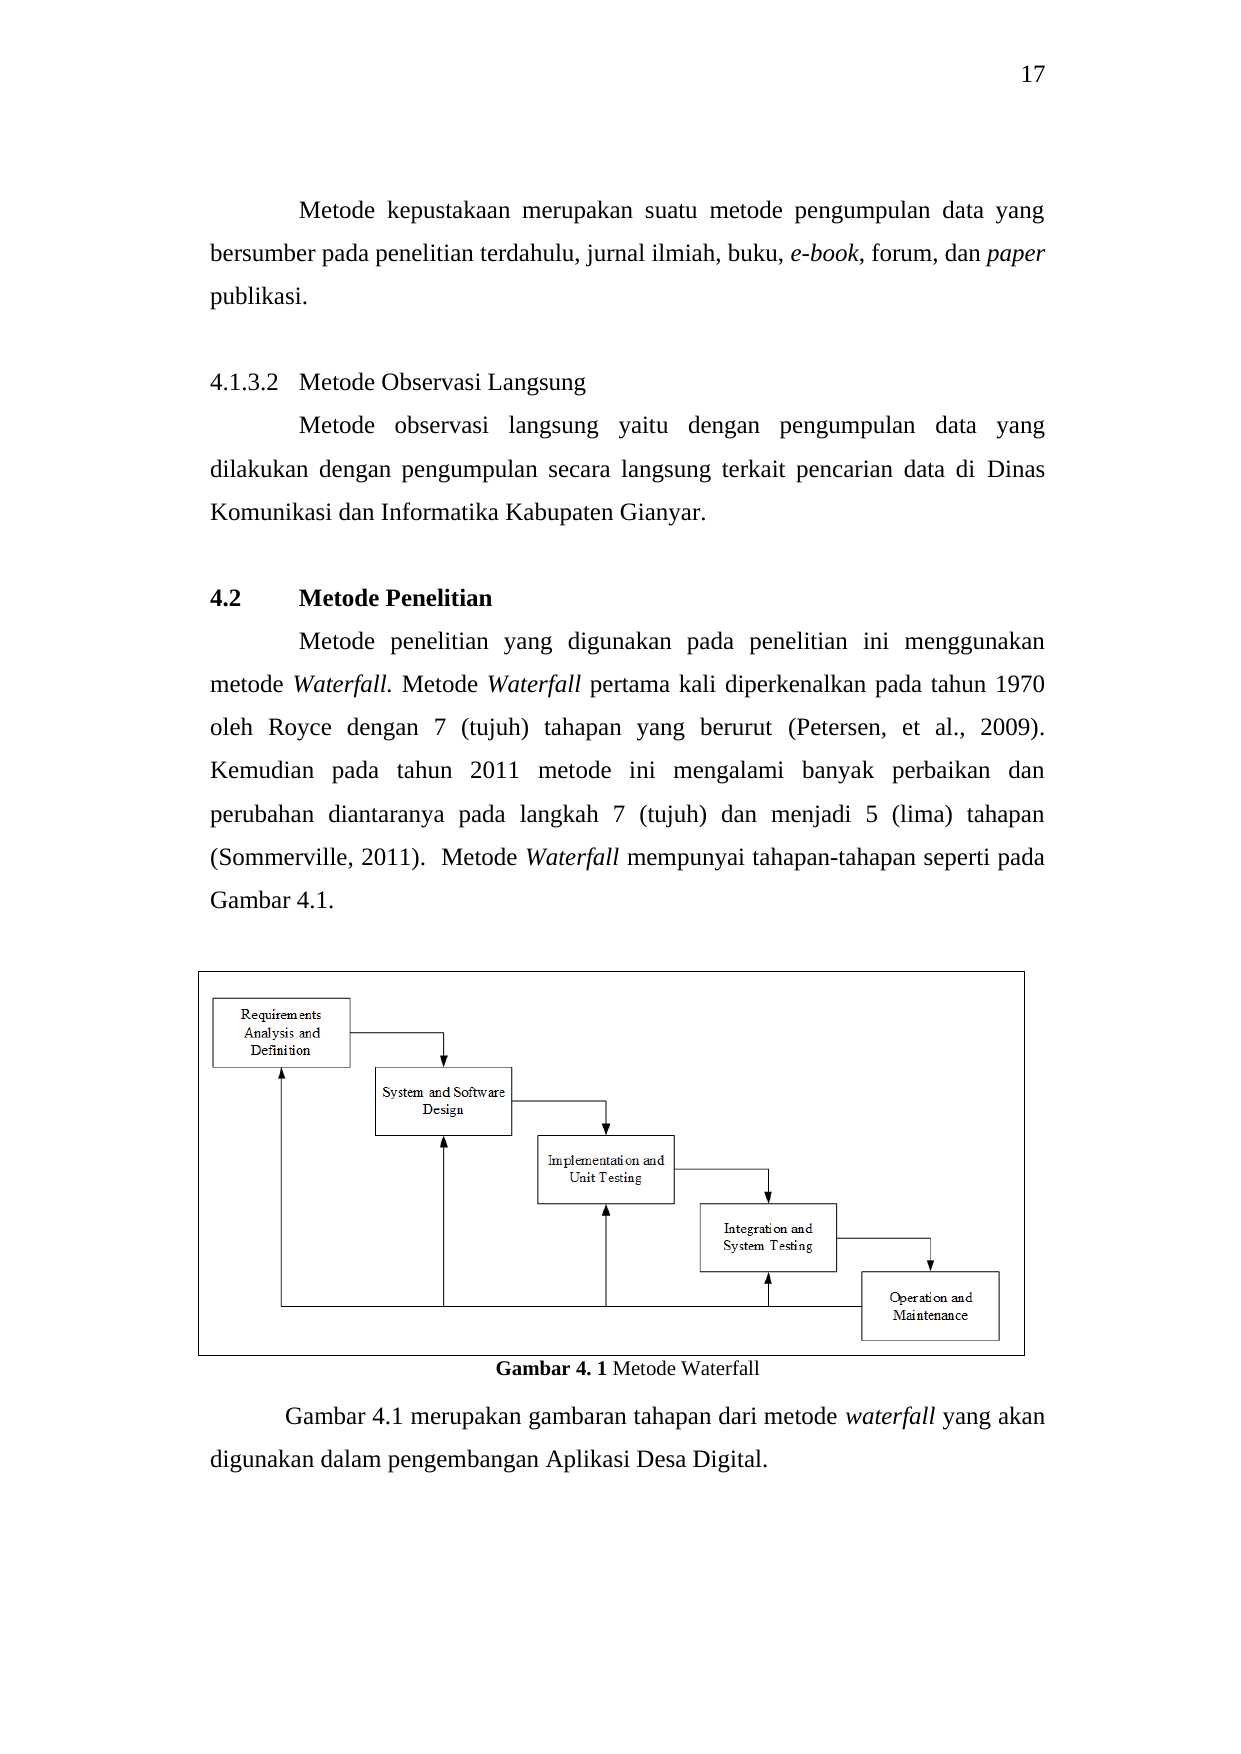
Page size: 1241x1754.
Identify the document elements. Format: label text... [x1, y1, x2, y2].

table_header [199, 972, 1024, 1355]
picture [210, 997, 1001, 1341]
text Metode penelitian yang digunakan pada penelitian ini menggunakan metode Waterfall. Metode Waterfall pertama kali diperkenalkan pada tahun 1970 oleh Royce dengan 7 (tujuh) tahapan yang berurut . Kemudian pada tahun 2011 metode ini mengalami banyak perbaikan dan perubahan diantaranya pada langkah 7 (tujuh) dan menjadi 5 (lima) tahapan . Metode Waterfall mempunyai tahapan-tahapan seperti pada Gambar 4.1. [210, 626, 1045, 914]
list Metode Observasi Langsung [210, 367, 1045, 396]
text Gambar 4. 1 Metode Waterfall [210, 1356, 1045, 1380]
subtitle Metode Penelitian [210, 583, 1045, 612]
text Metode kepustakaan merupakan suatu metode pengumpulan data yang bersumber pada penelitian terdahulu, jurnal ilmiah, buku, e-book, forum, dan paper publikasi. [210, 195, 1045, 310]
text Metode observasi langsung yaitu dengan pengumpulan data yang dilakukan dengan pengumpulan secara langsung terkait pencarian data di Dinas Komunikasi dan Informatika Kabupaten Gianyar. [210, 411, 1045, 526]
text Gambar 4.1 merupakan gambaran tahapan dari metode waterfall yang akan digunakan dalam pengembangan Aplikasi Desa Digital. [210, 1401, 1045, 1473]
